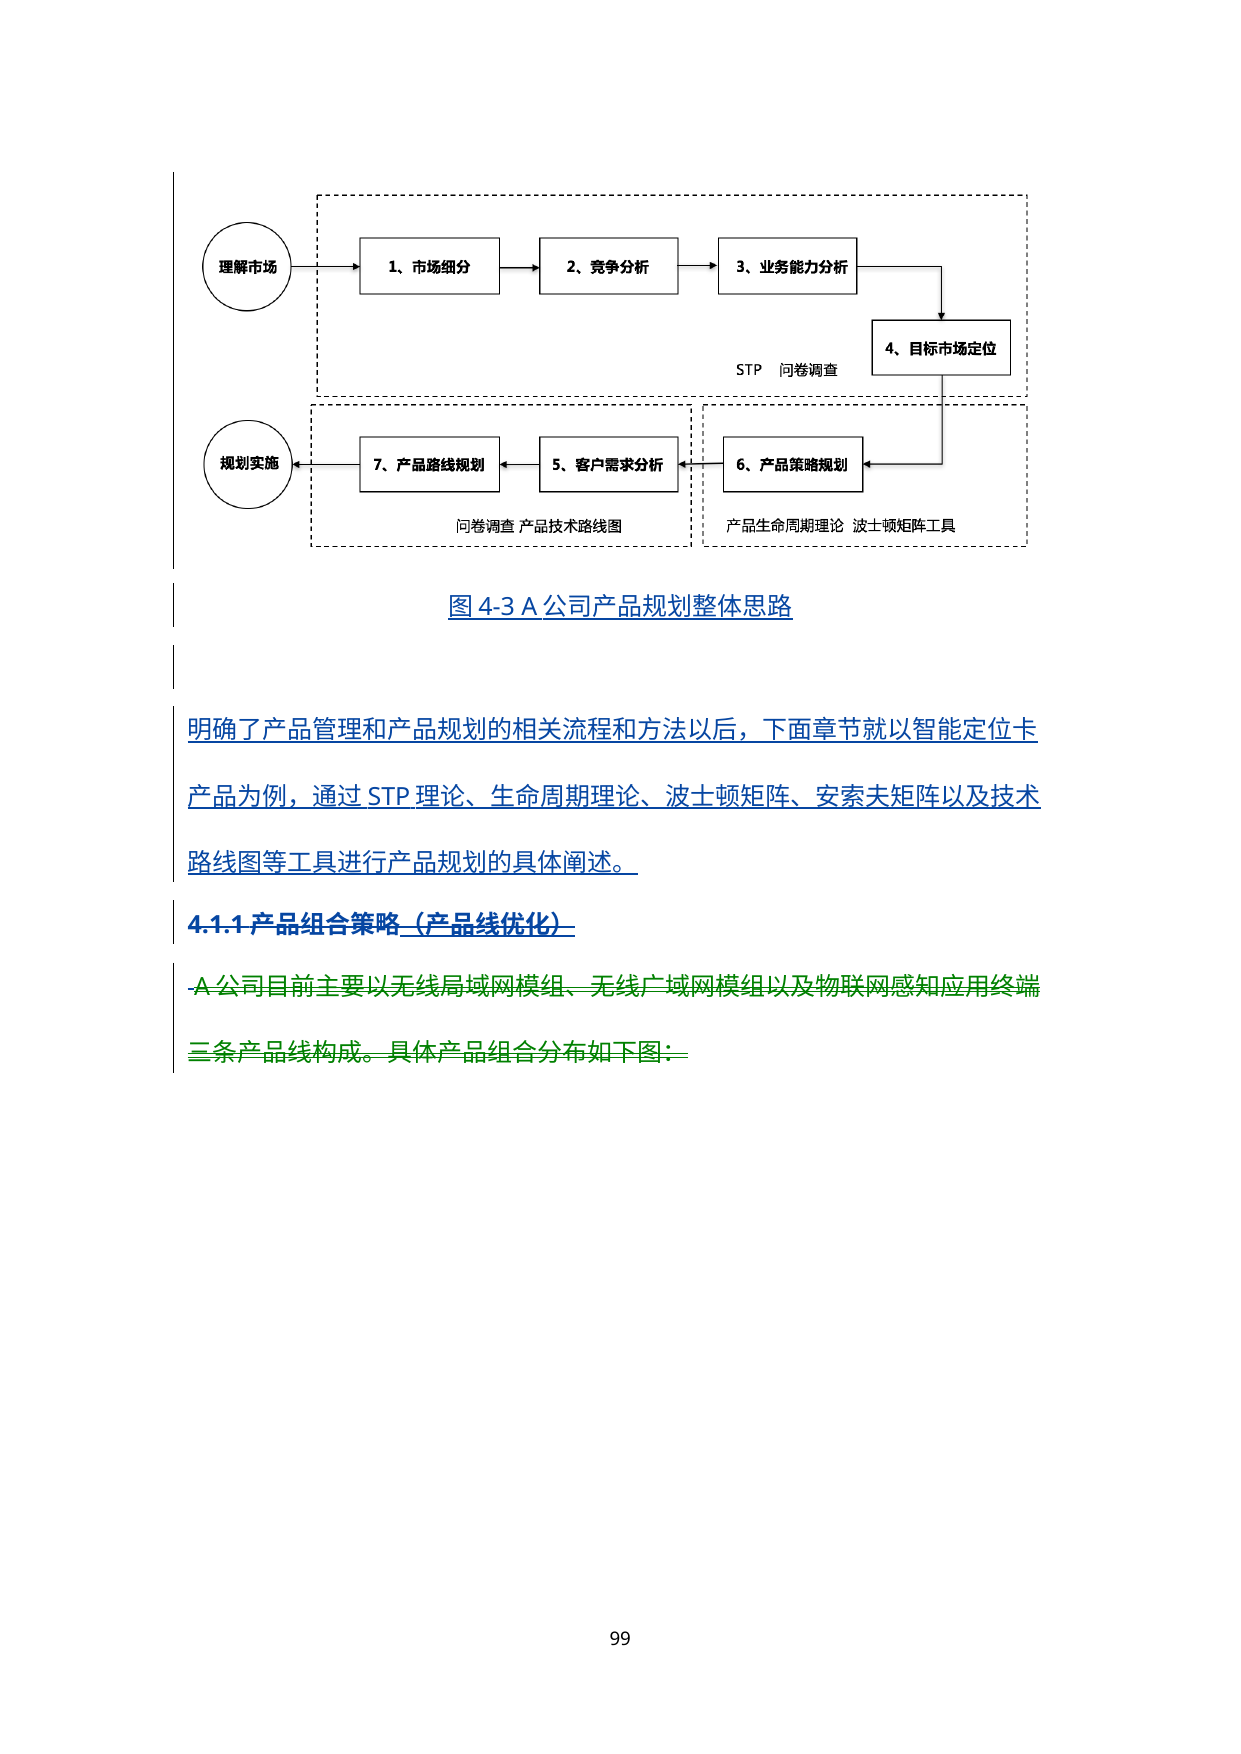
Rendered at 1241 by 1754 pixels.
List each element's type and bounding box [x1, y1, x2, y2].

picture [187, 174, 1053, 566]
